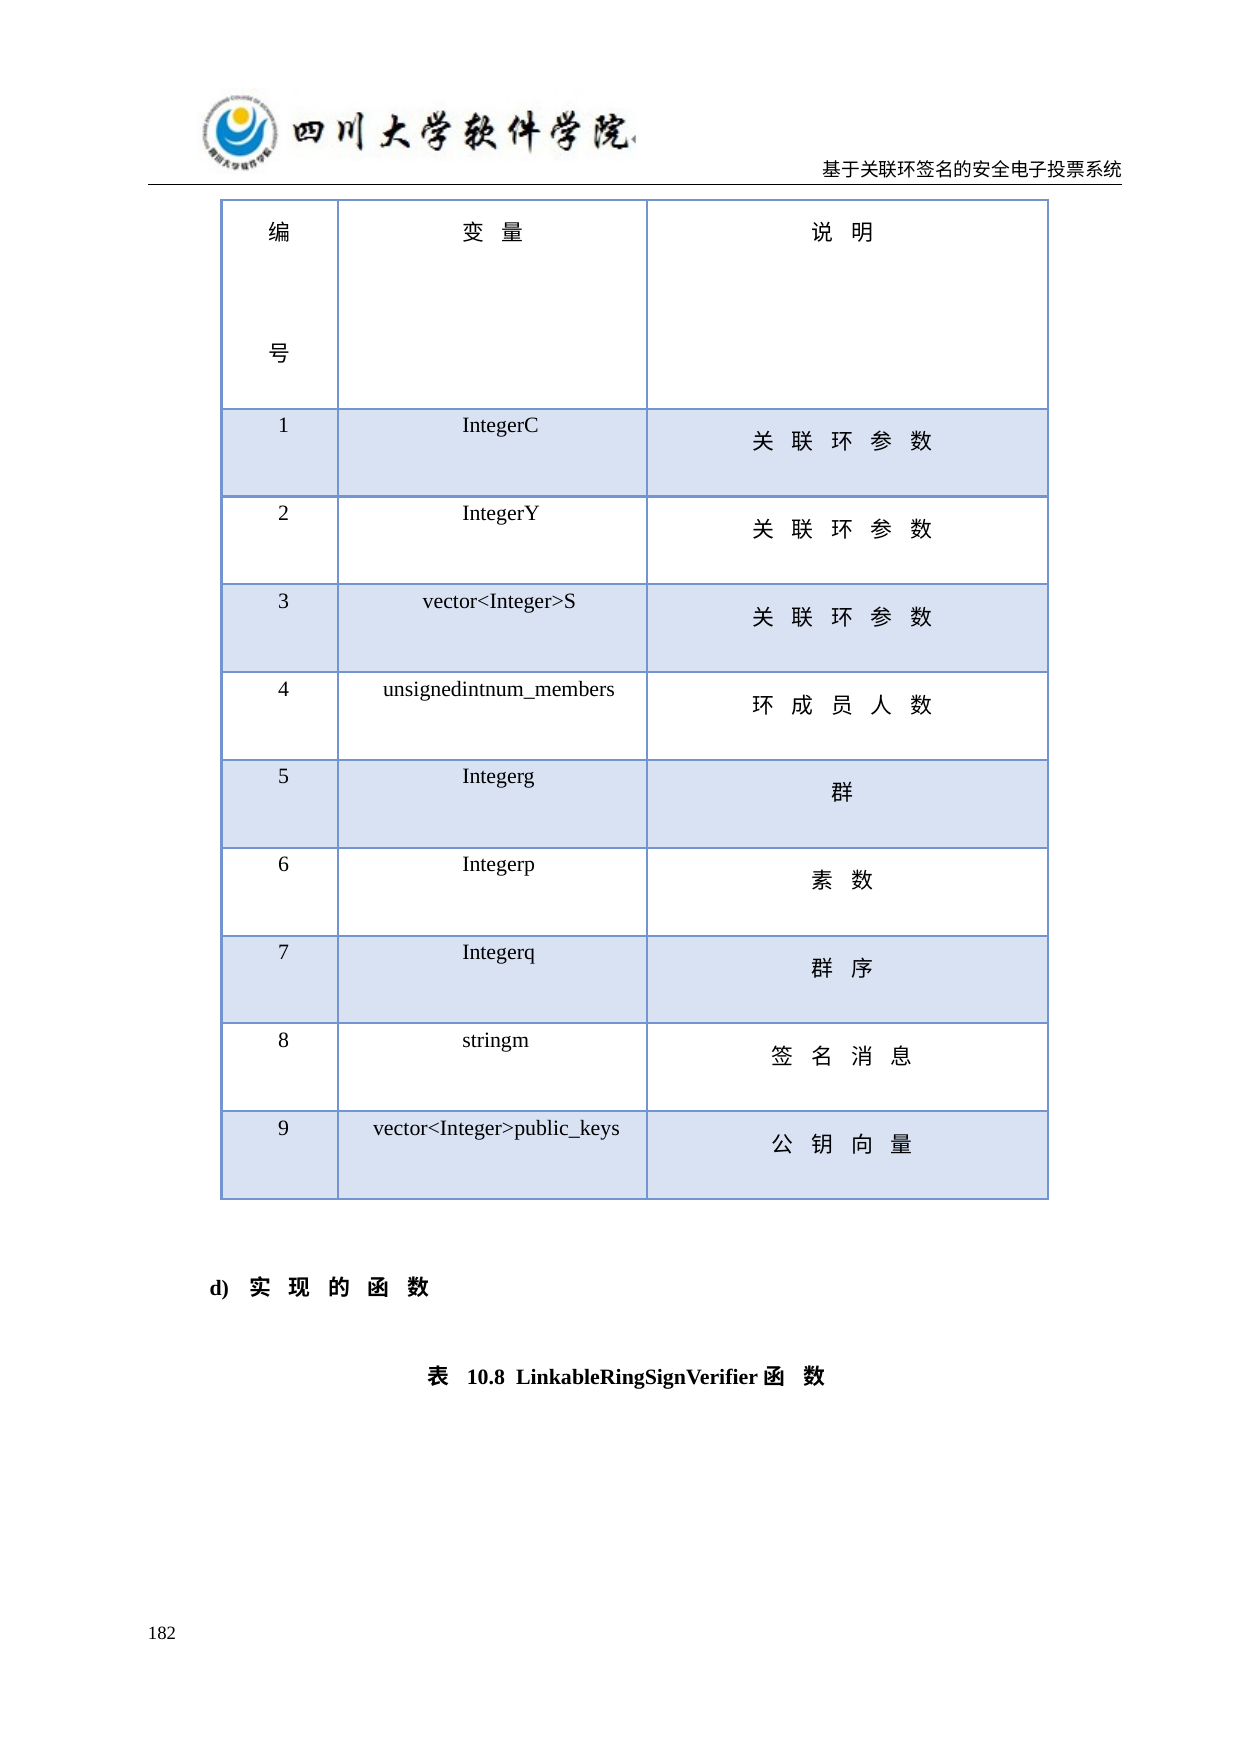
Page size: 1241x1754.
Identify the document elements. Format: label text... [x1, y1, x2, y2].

text 表10.8 LinkableRingSignVerifier函数 [150, 1344, 1120, 1405]
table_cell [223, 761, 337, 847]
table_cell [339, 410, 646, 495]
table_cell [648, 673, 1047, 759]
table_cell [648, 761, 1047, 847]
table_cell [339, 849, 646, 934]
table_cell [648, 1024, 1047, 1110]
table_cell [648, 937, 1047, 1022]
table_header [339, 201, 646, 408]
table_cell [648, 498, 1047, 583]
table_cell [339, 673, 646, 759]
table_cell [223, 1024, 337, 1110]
picture [197, 88, 639, 177]
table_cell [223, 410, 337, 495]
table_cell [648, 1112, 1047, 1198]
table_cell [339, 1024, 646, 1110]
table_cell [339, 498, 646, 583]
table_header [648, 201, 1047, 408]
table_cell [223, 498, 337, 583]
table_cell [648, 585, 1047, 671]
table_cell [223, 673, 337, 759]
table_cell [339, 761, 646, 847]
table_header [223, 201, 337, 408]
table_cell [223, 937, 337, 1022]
list 实现的函数 [150, 1255, 1120, 1316]
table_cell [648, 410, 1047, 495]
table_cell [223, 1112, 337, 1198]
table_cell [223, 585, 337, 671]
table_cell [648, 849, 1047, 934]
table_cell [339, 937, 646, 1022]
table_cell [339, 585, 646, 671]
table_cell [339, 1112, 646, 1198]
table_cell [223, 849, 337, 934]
